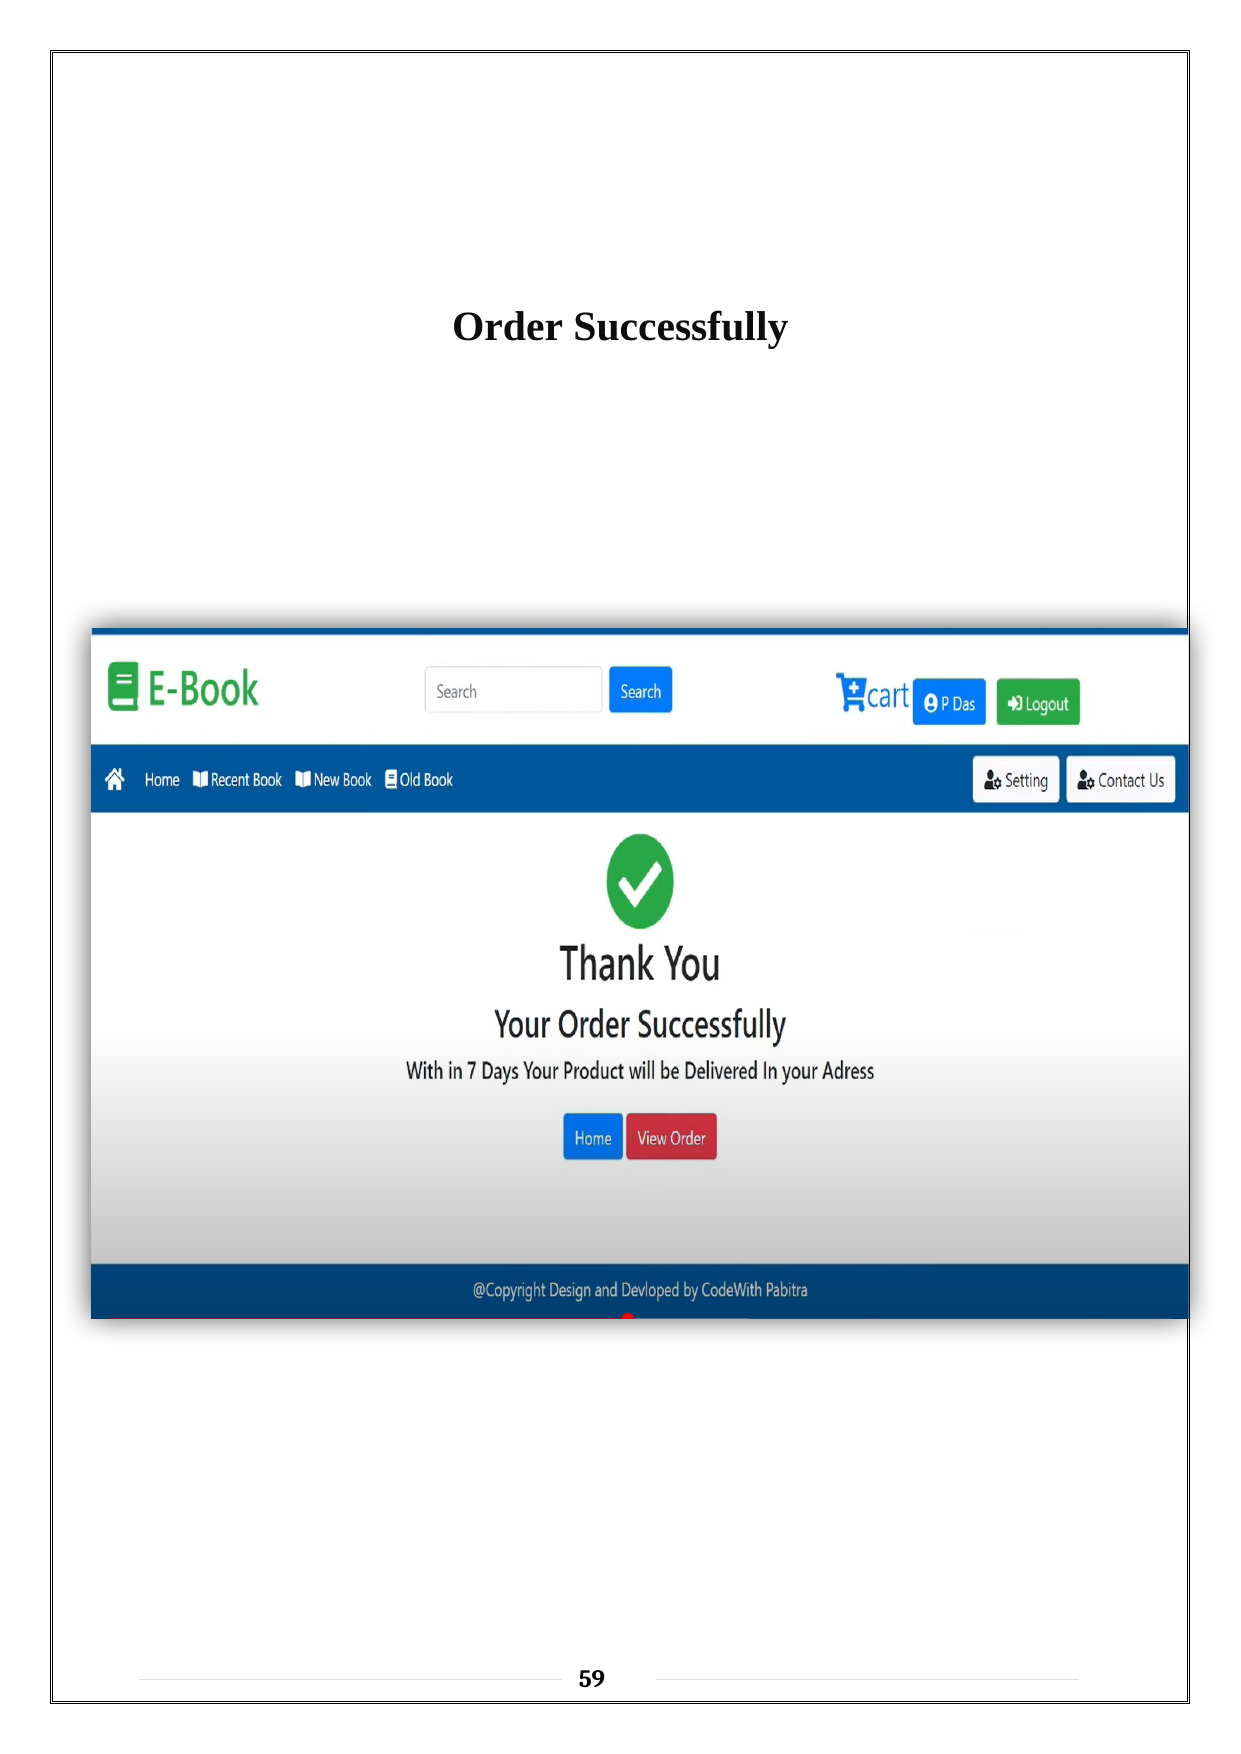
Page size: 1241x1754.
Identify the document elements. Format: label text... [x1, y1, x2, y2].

picture [91, 628, 1189, 1319]
text Order Successfully [150, 302, 1090, 350]
